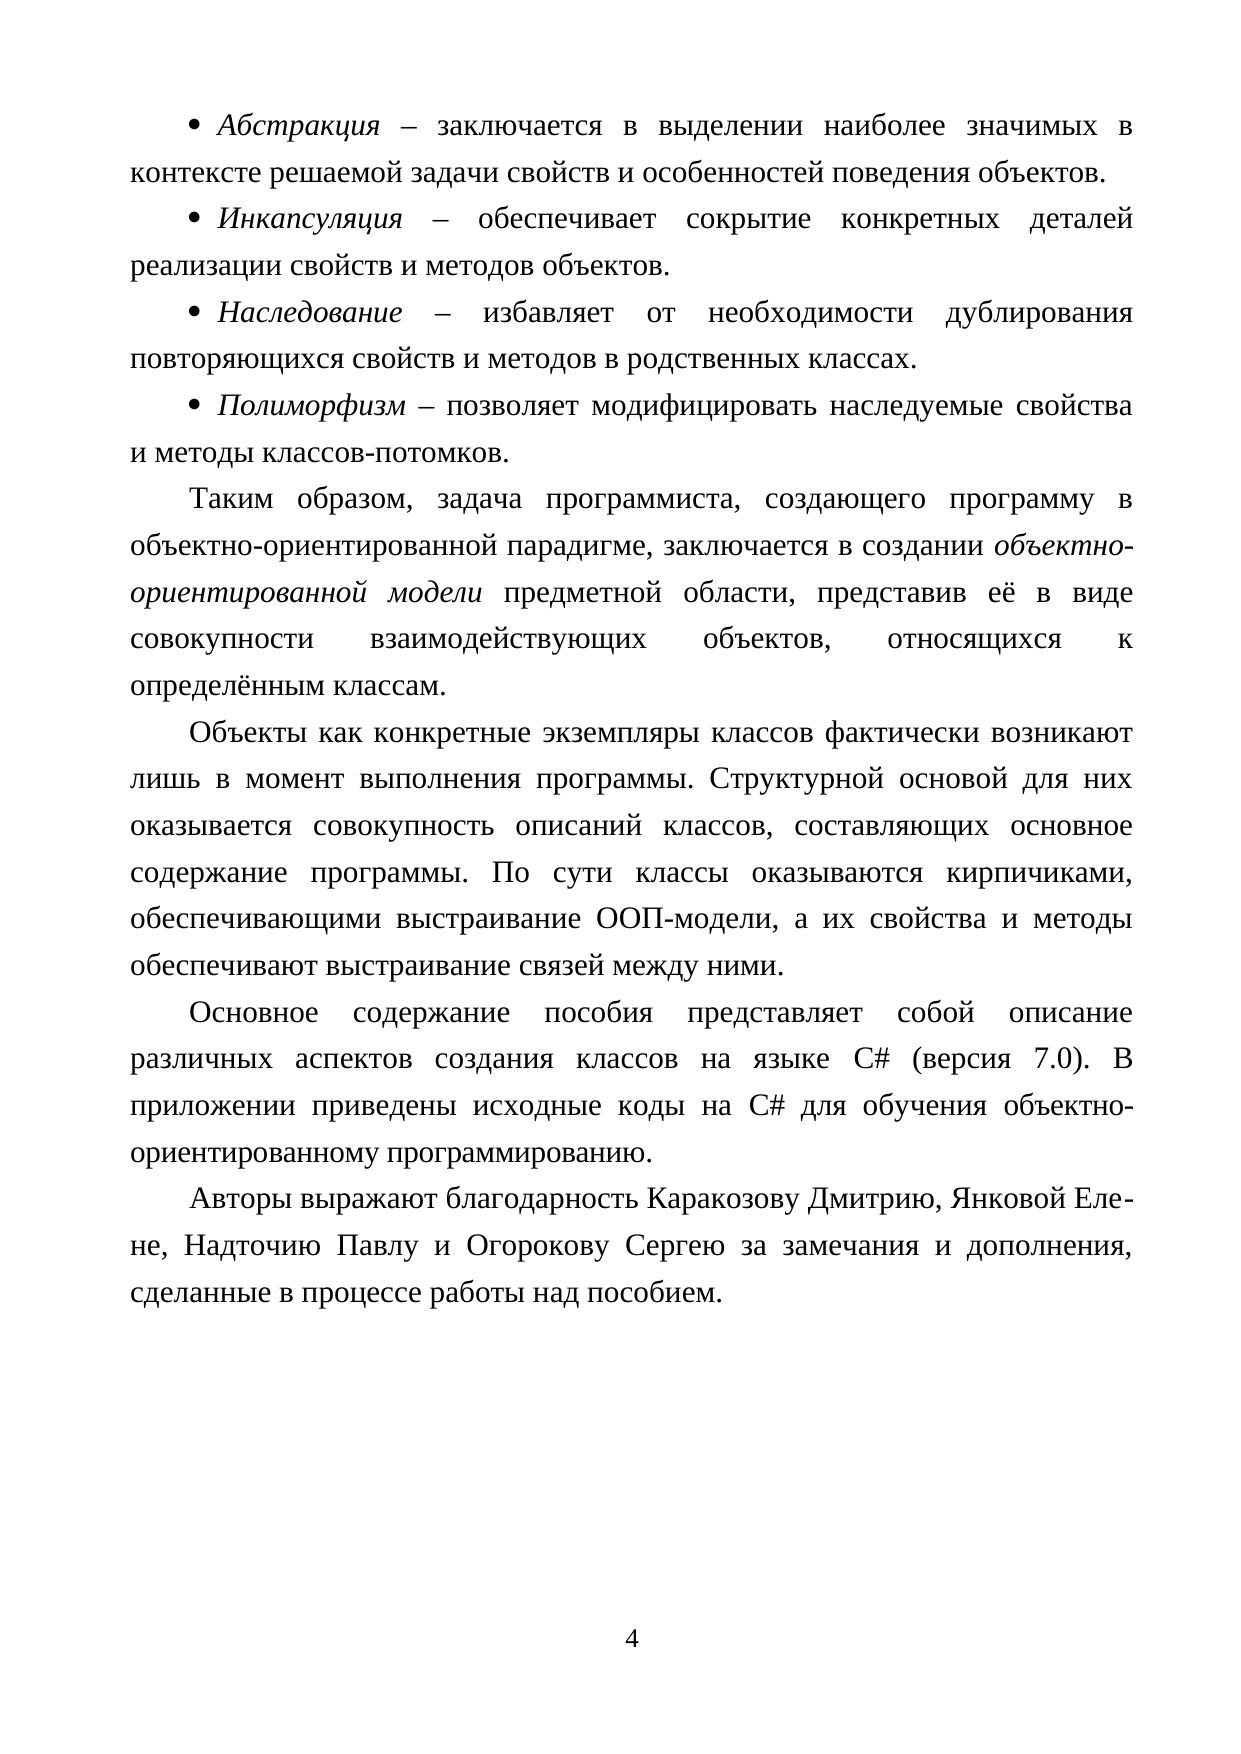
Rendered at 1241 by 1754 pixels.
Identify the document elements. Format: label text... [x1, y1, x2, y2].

text Объекты как конкретные экземпляры классов фактически возникают лишь в момент выполнения программы. Структурной основой для них оказывается совокупность описаний классов, составляющих основное содержание программы. По сути классы оказываются кирпичиками, обеспечивающими выстраивание ООП-модели, а их свойства и методы обеспечивают выстраивание связей между ними. [130, 713, 1134, 982]
text Таким образом, задача программиста, создающего программу в объектно-ориентированной парадигме, заключается в создании объектно-ориентированной модели предметной области, представив её в виде совокупности взаимодействующих объектов, относящихся к определённым классам. [130, 480, 1134, 702]
list Инкапсуляция – обеспечивает сокрытие конкретных деталей реализации свойств и методов объектов. [130, 200, 1134, 282]
list Абстракция – заключается в выделении наиболее значимых в контексте решаемой задачи свойств и особенностей поведения объектов. [130, 106, 1134, 189]
list Полиморфизм – позволяет модифицировать наследуемые свойства и методы классов-потомков. [130, 386, 1134, 469]
list Наследование – избавляет от необходимости дублирования повторяющихся свойств и методов в родственных классах. [130, 293, 1134, 376]
text Авторы выражают благодарность Каракозову Дмитрию, Янковой Елене, Надточию Павлу и Огорокову Сергею за замечания и дополнения, сделанные в процессе работы над пособием. [130, 1180, 1134, 1309]
text Основное содержание пособия представляет собой описание различных аспектов создания классов на языке C# (версия 7.0). В приложении приведены исходные коды на C# для обучения объектно-ориентированному программированию. [130, 993, 1134, 1169]
